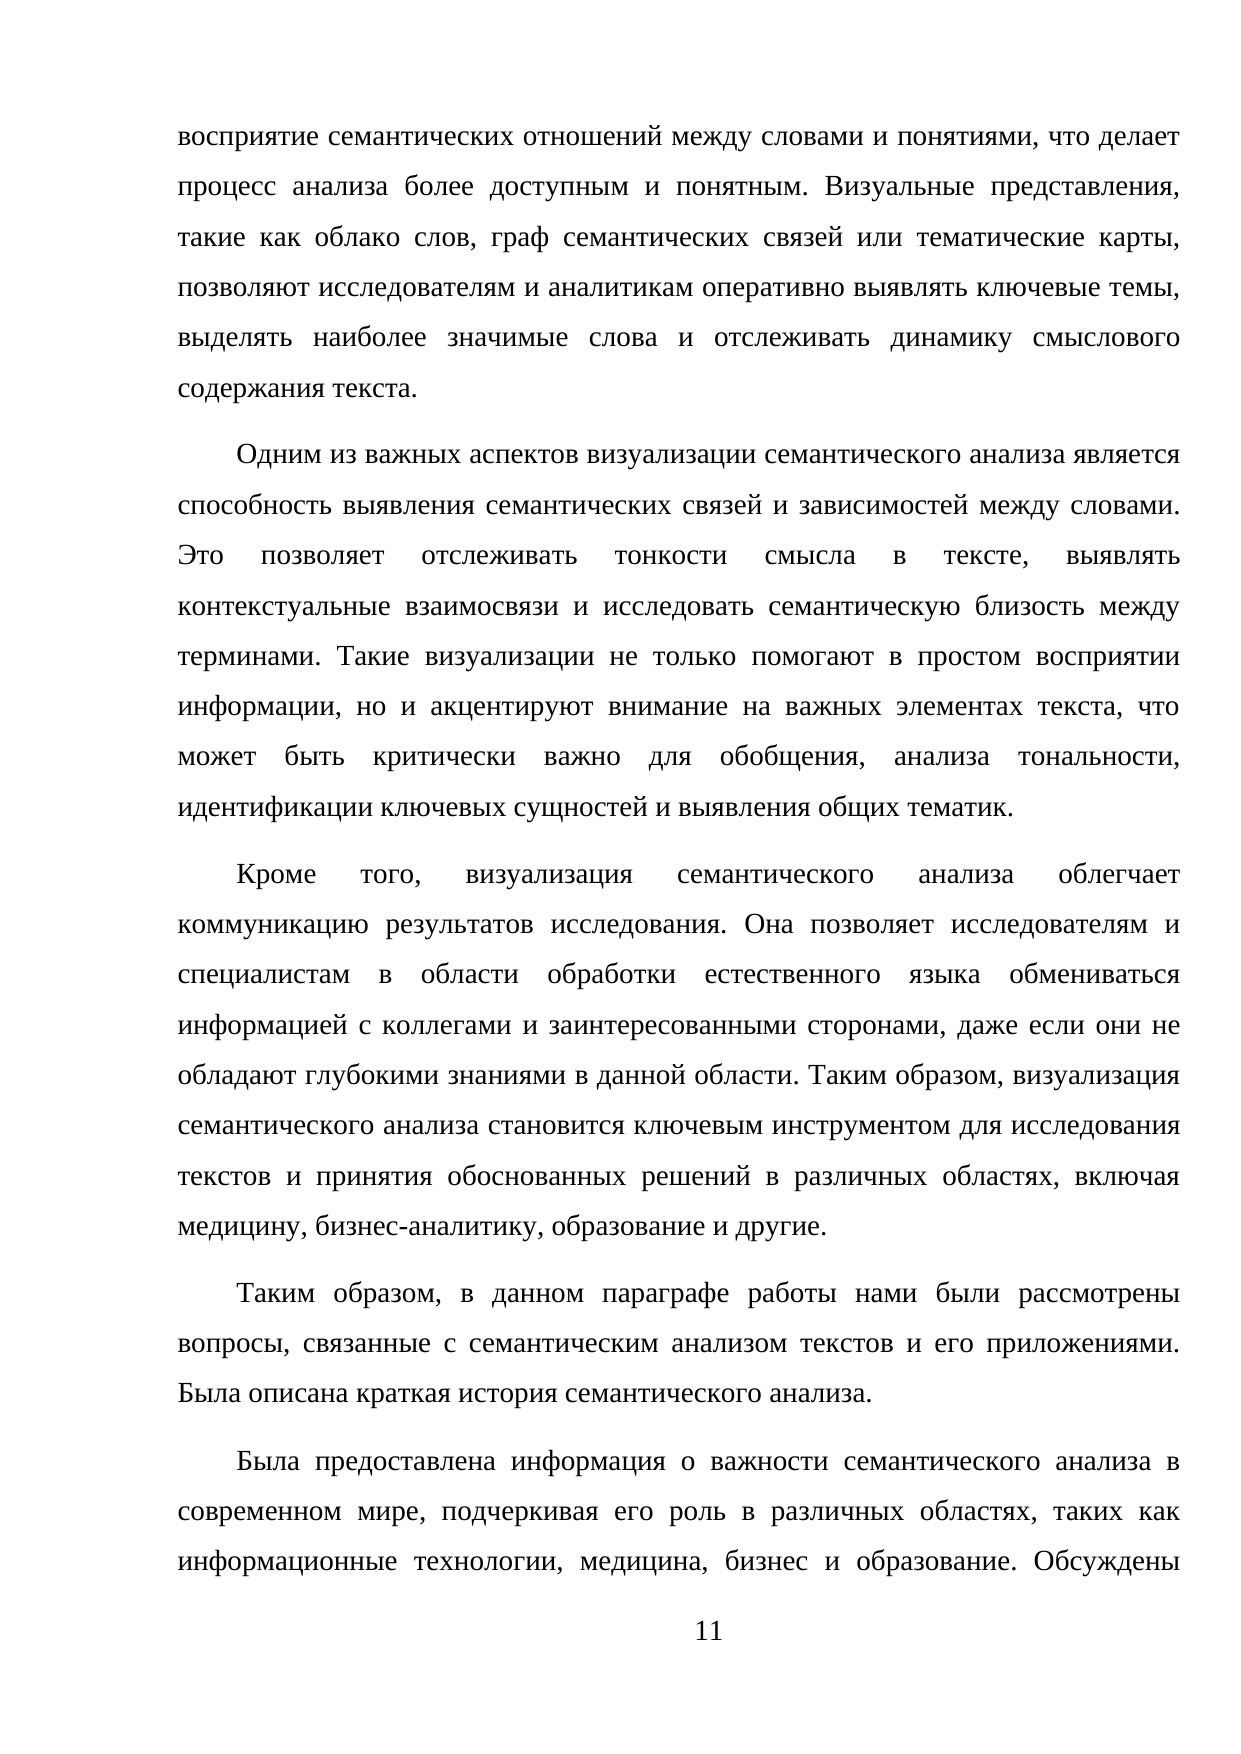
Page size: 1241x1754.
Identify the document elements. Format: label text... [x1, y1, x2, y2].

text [177, 118, 1181, 403]
text Кроме того, визуализация семантического анализа облегчает коммуникацию результатов исследования. Она позволяет исследователям и специалистам в области обработки естественного языка обмениваться информацией с коллегами и заинтересованными сторонами, даже если они не обладают глубокими знаниями в данной области. Таким образом, визуализация семантического анализа становится ключевым инструментом для исследования текстов и принятия обоснованных решений в различных областях, включая медицину, бизнес-аналитику, образование и другие. [177, 856, 1181, 1242]
text Таким образом, в данном параграфе работы нами были рассмотрены вопросы, связанные с семантическим анализом текстов и его приложениями. Была описана краткая история семантического анализа. [177, 1275, 1181, 1409]
text Одним из важных аспектов визуализации семантического анализа является способность выявления семантических связей и зависимостей между словами. Это позволяет отслеживать тонкости смысла в тексте, выявлять контекстуальные взаимосвязи и исследовать семантическую близость между терминами. Такие визуализации не только помогают в простом восприятии информации, но и акцентируют внимание на важных элементах текста, что может быть критически важно для обобщения, анализа тональности, идентификации ключевых сущностей и выявления общих тематик. [177, 437, 1181, 822]
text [177, 1443, 1181, 1577]
